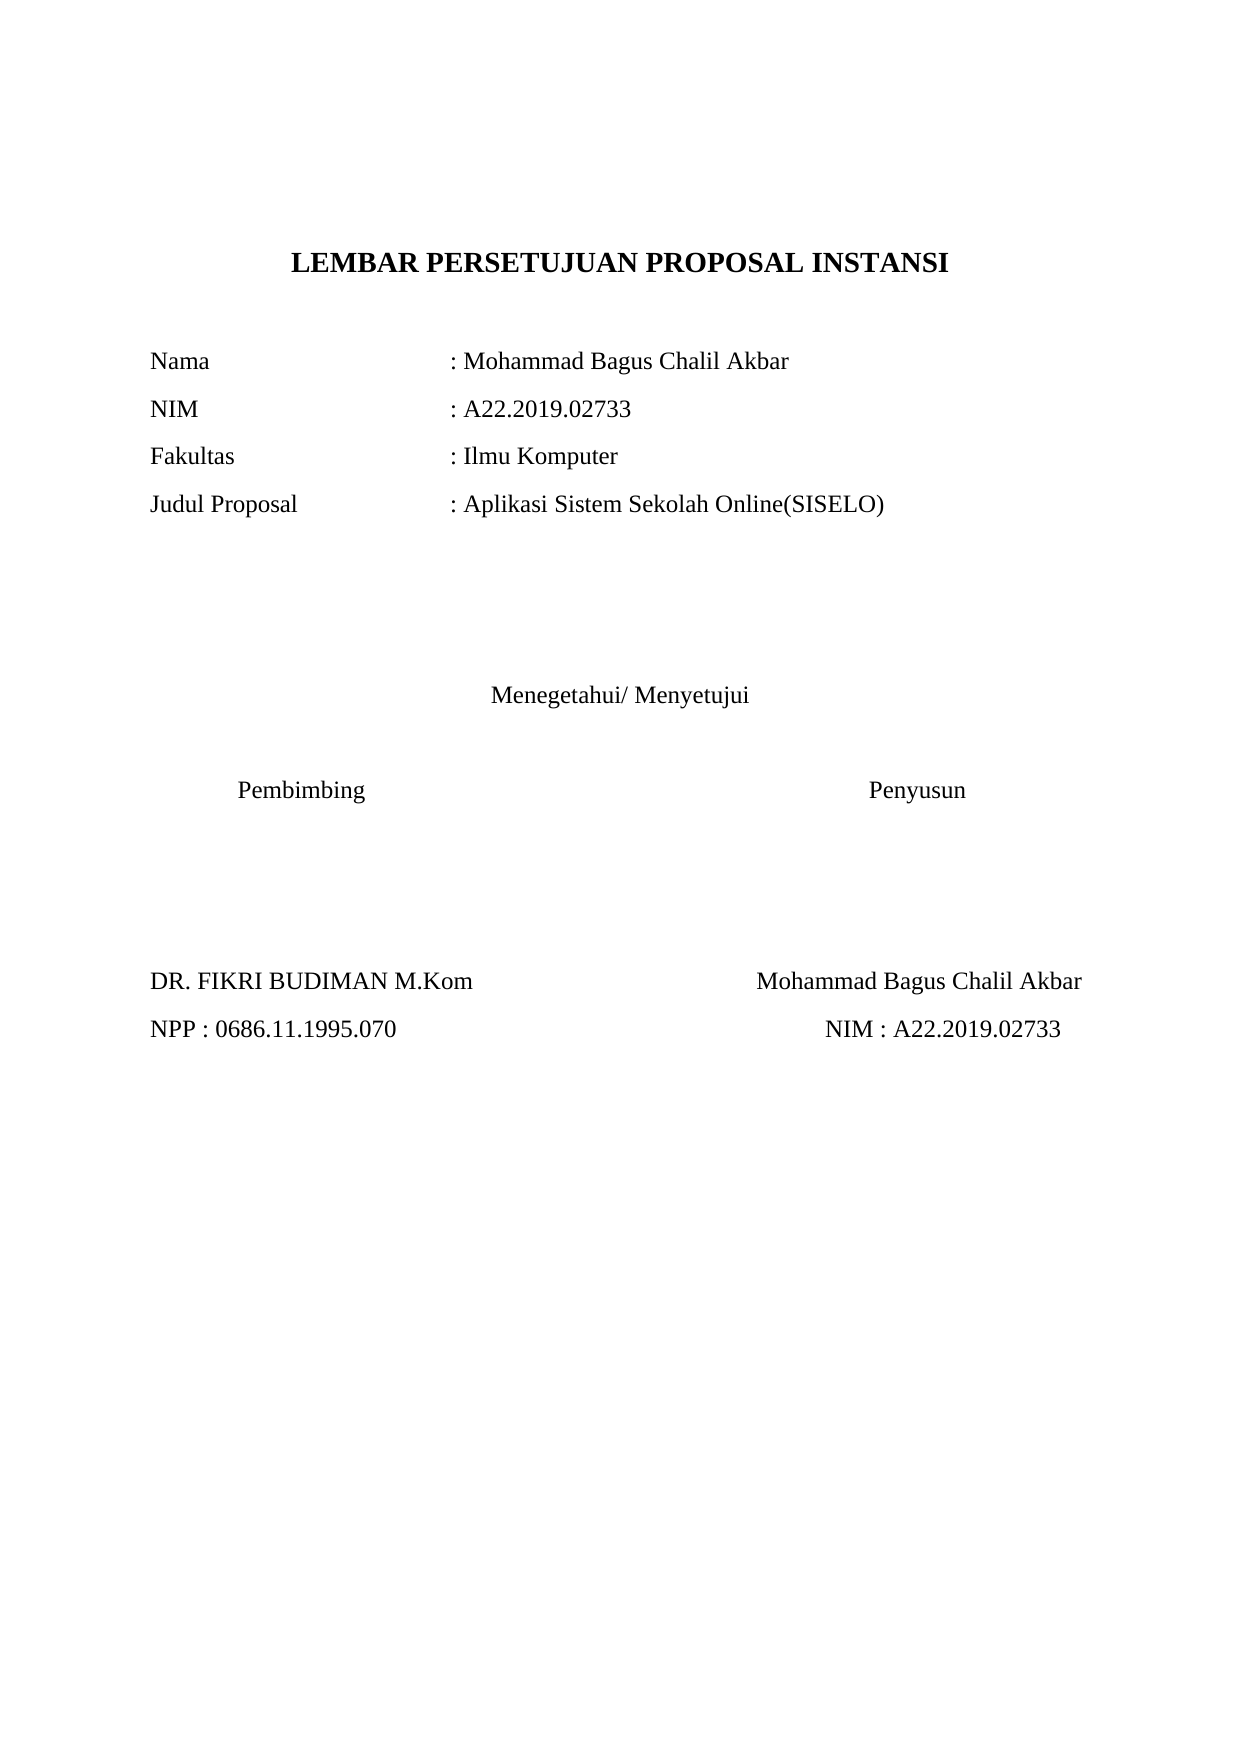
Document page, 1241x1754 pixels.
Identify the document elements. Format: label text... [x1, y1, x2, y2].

text DR. FIKRI BUDIMAN M.Kom Mohammad Bagus Chalil Akbar [150, 966, 1090, 995]
text Pembimbing Penyusun [150, 775, 1090, 804]
text NPP : 0686.11.1995.070 NIM : A22.2019.02733 [150, 1014, 1090, 1043]
text NIM : A22.2019.02733 [150, 394, 1090, 422]
text Judul Proposal : Aplikasi Sistem Sekolah Online(SISELO) [150, 489, 1090, 518]
text Nama : Mohammad Bagus Chalil Akbar [150, 346, 1090, 375]
text Menegetahui/ Menyetujui [150, 680, 1090, 709]
text Fakultas : Ilmu Komputer [150, 441, 1090, 470]
text LEMBAR PERSETUJUAN PROPOSAL INSTANSI [150, 245, 1090, 279]
